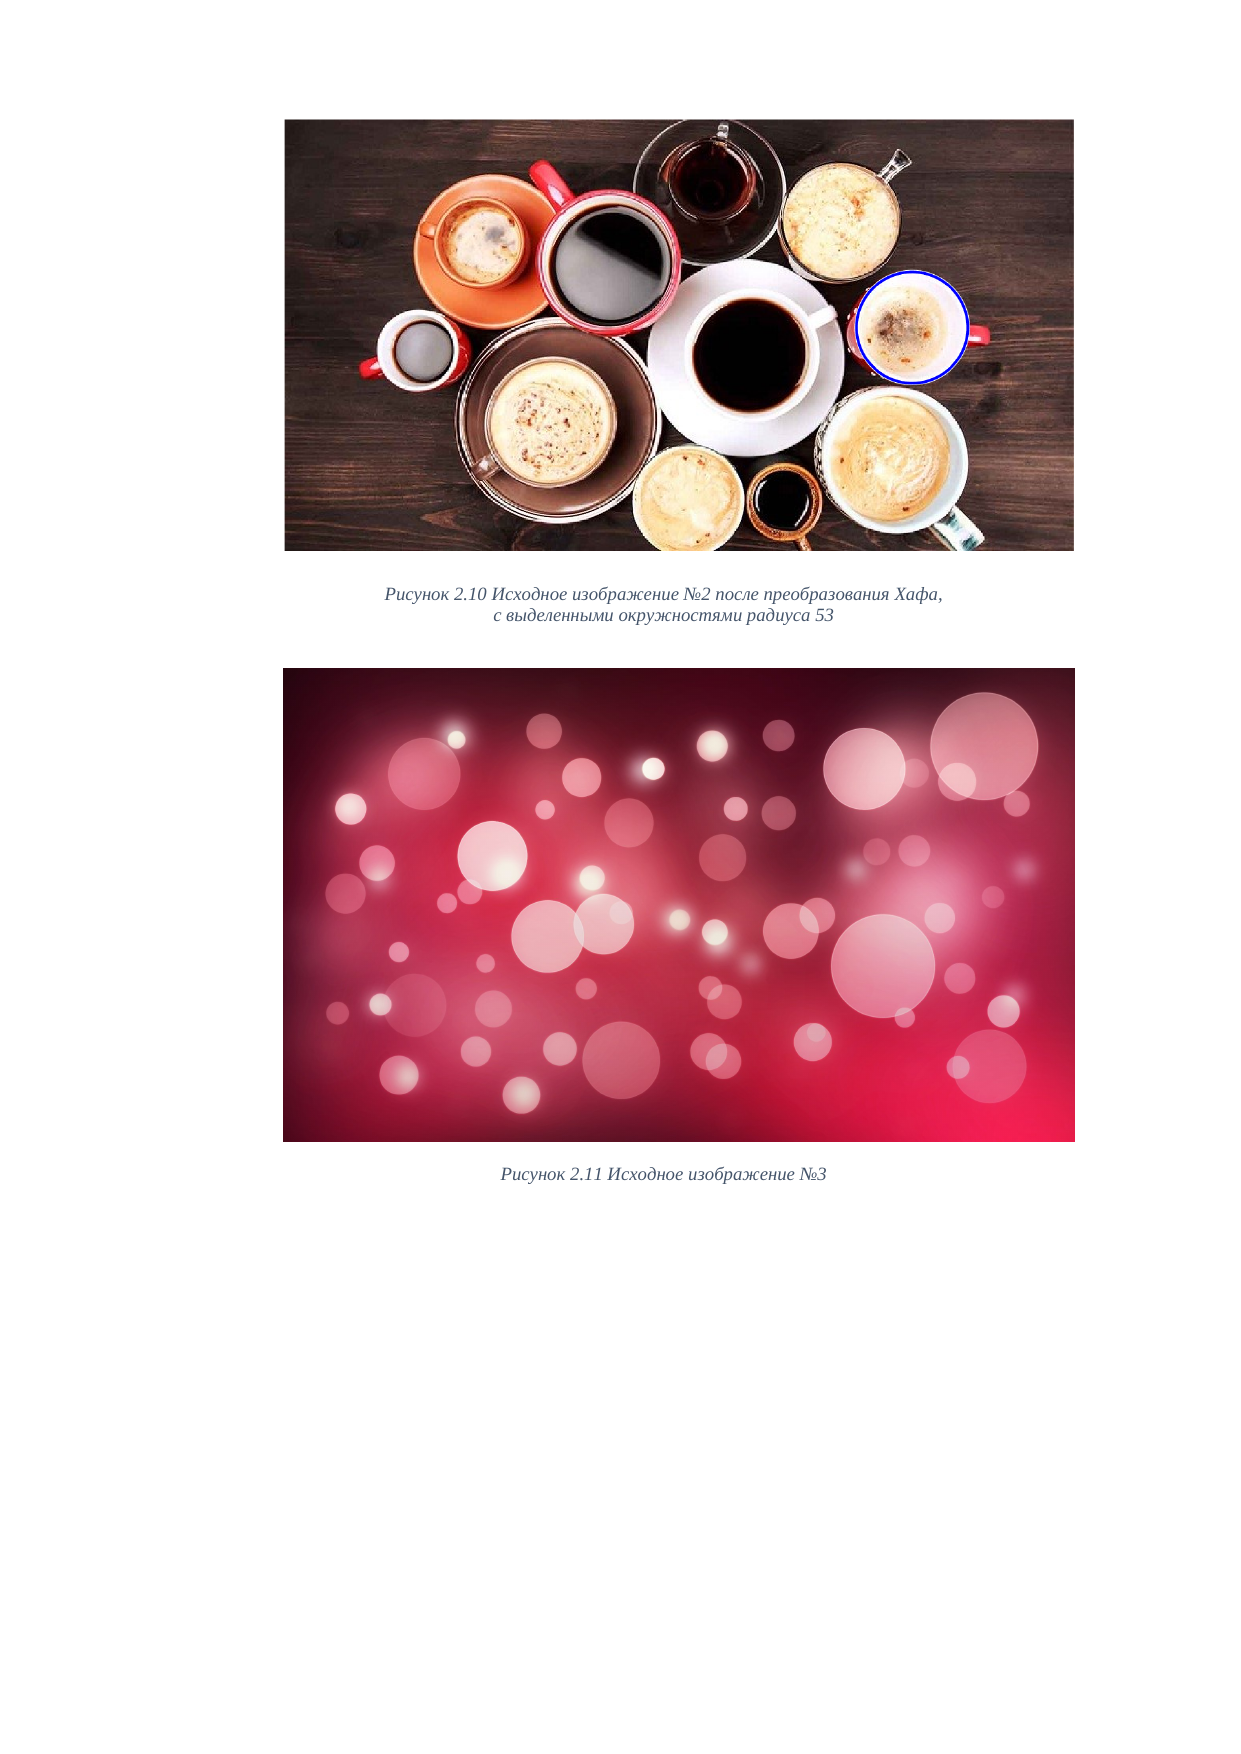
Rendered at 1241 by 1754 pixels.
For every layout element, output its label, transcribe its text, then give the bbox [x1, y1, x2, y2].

text Рисунок 2.11 Исходное изображение №3 [177, 1163, 1152, 1184]
text Рисунок 2.10 Исходное изображение №2 после преобразования Хафа, [177, 583, 1152, 604]
picture [283, 668, 1075, 1142]
picture [283, 118, 1075, 552]
text с выделенными окружностями радиуса 53 [177, 604, 1152, 626]
